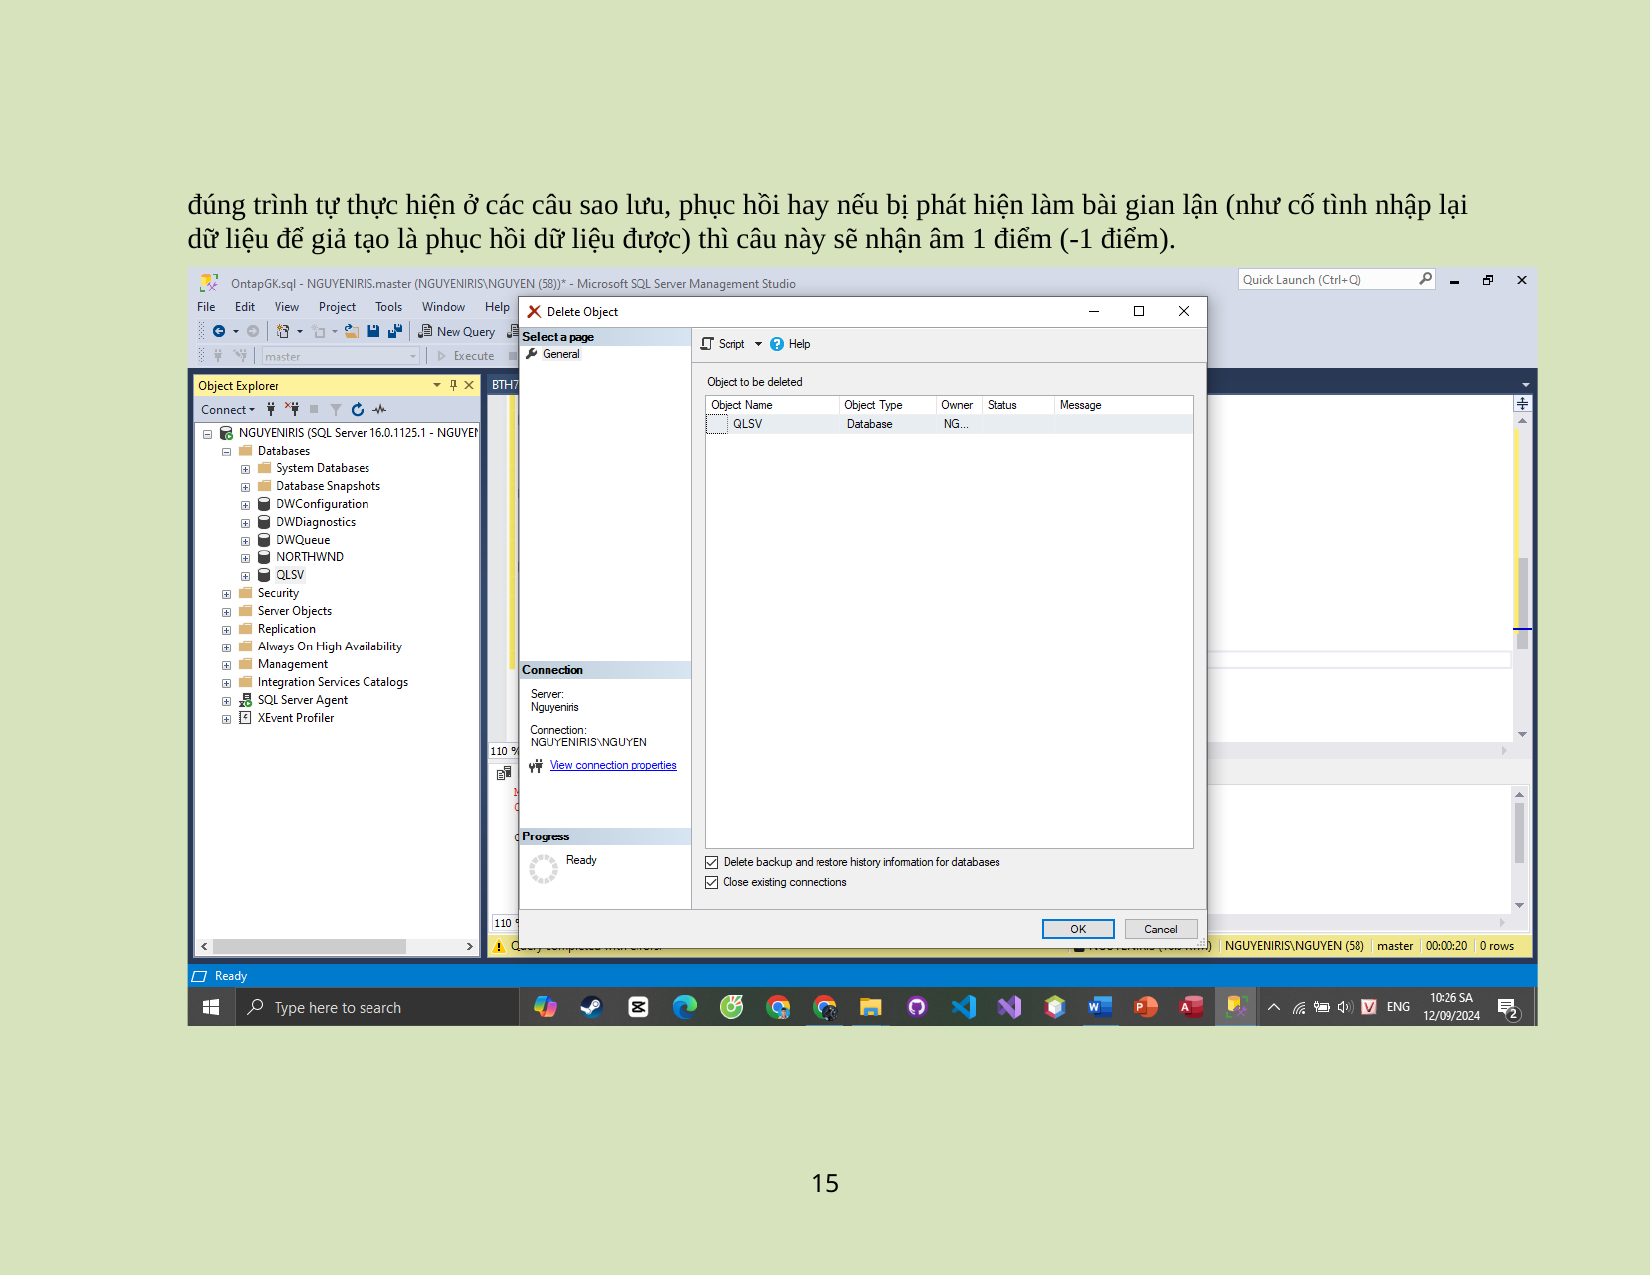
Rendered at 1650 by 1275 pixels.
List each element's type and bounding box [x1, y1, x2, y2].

picture [187, 267, 1538, 1026]
list [150, 187, 1500, 254]
